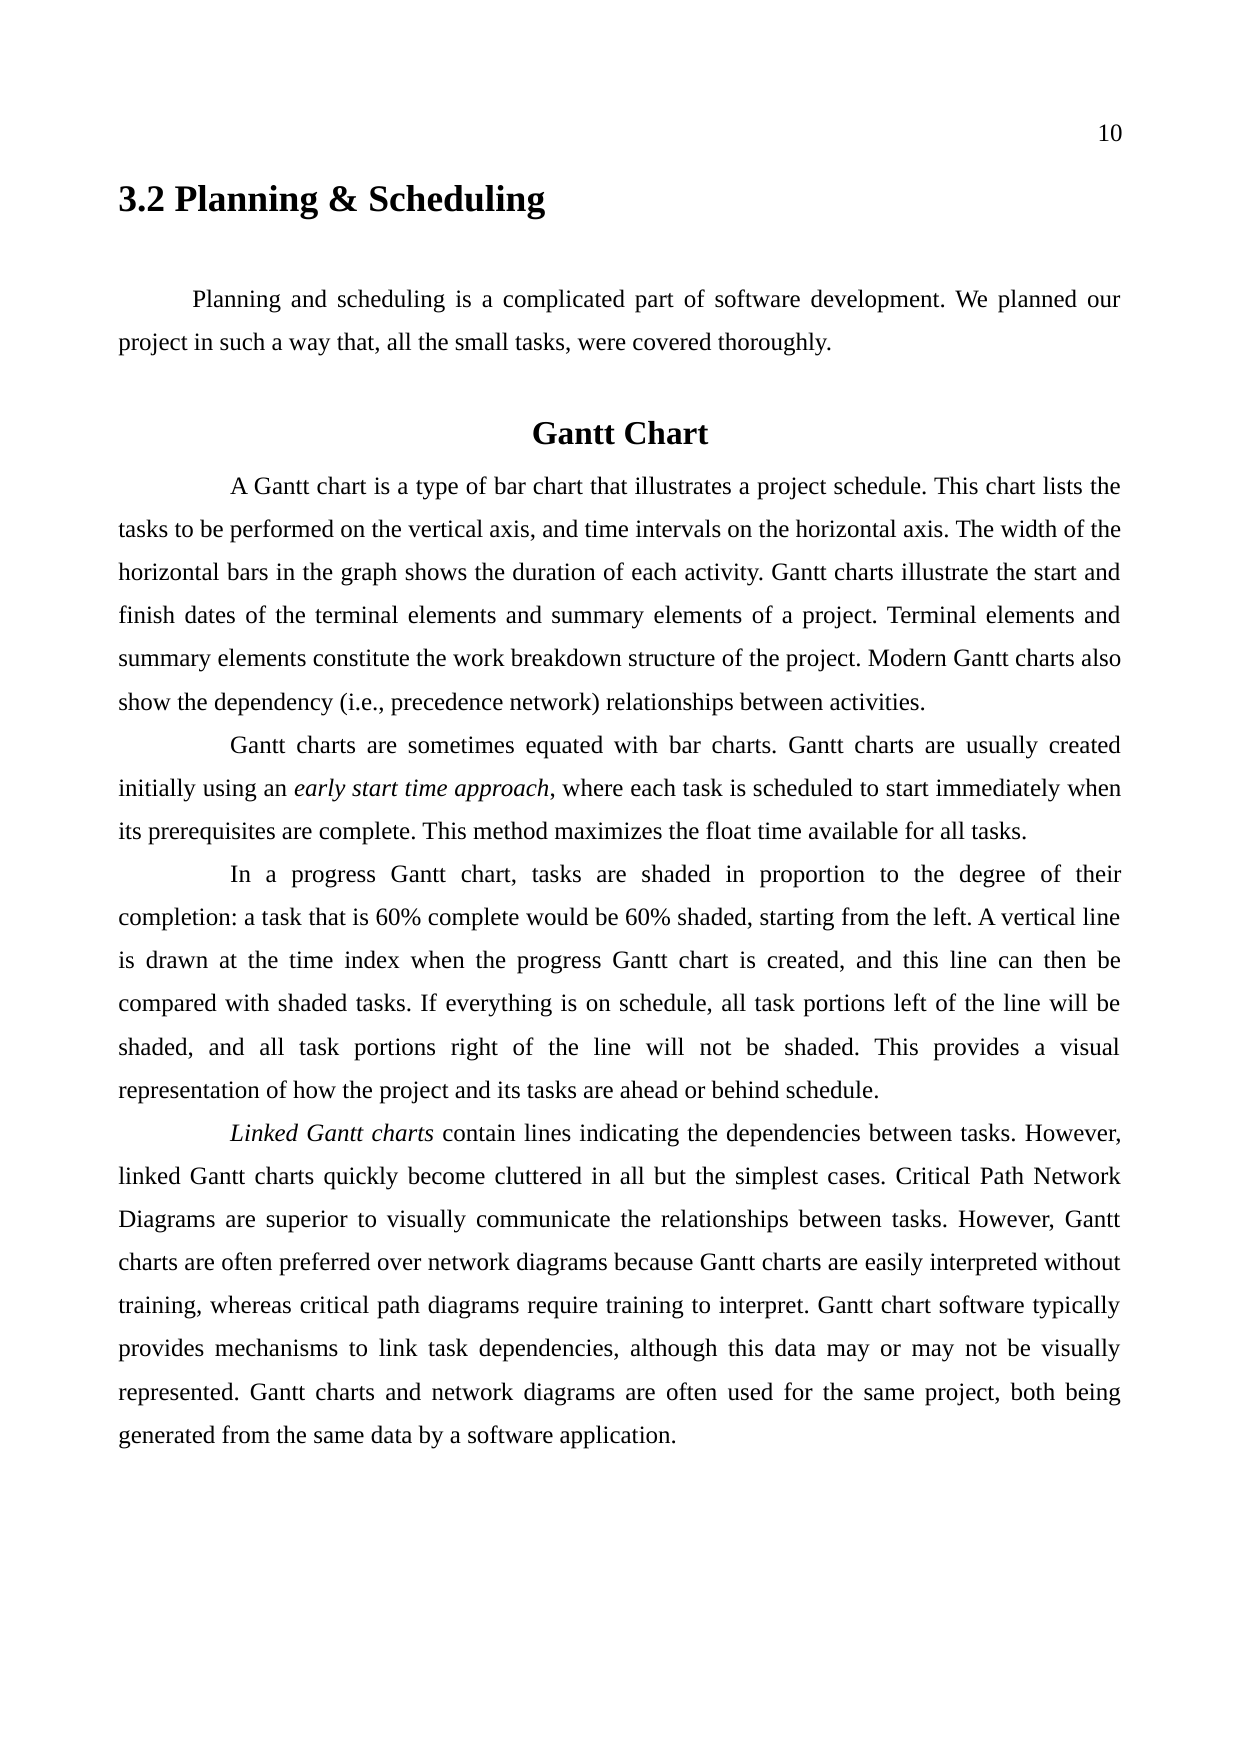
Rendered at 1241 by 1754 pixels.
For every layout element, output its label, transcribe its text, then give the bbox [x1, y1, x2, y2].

text In a progress Gantt chart, tasks are shaded in proportion to the degree of their completion: a task that is 60% complete would be 60% shaded, starting from the left. A vertical line is drawn at the time index when the progress Gantt chart is created, and this line can then be compared with shaded tasks. If everything is on schedule, all task portions left of the line will be shaded, and all task portions right of the line will not be shaded. This provides a visual representation of how the project and its tasks are ahead or behind schedule. [118, 859, 1122, 1103]
text Linked Gantt charts contain lines indicating the dependencies between tasks. However, linked Gantt charts quickly become cluttered in all but the simplest cases. Critical Path Network Diagrams are superior to visually communicate the relationships between tasks. However, Gantt charts are often preferred over network diagrams because Gantt charts are easily interpreted without training, whereas critical path diagrams require training to interpret. Gantt chart software typically provides mechanisms to link task dependencies, although this data may or may not be visually represented. Gantt charts and network diagrams are often used for the same project, both being generated from the same data by a software application. [118, 1118, 1122, 1448]
text Gantt Chart [118, 413, 1122, 452]
text 3.2 Planning & Scheduling [118, 176, 1122, 219]
text Planning and scheduling is a complicated part of software development. We planned our project in such a way that, all the small tasks, were covered thoroughly. [118, 284, 1122, 356]
text Gantt charts are sometimes equated with bar charts. Gantt charts are usually created initially using an early start time approach, where each task is scheduled to start immediately when its prerequisites are complete. This method maximizes the float time available for all tasks. [118, 730, 1122, 845]
text A Gantt chart is a type of bar chart that illustrates a project schedule. This chart lists the tasks to be performed on the vertical axis, and time intervals on the horizontal axis. The width of the horizontal bars in the graph shows the duration of each activity. Gantt charts illustrate the start and finish dates of the terminal elements and summary elements of a project. Terminal elements and summary elements constitute the work breakdown structure of the project. Modern Gantt charts also show the dependency (i.e., precedence network) relationships between activities. [118, 471, 1122, 715]
